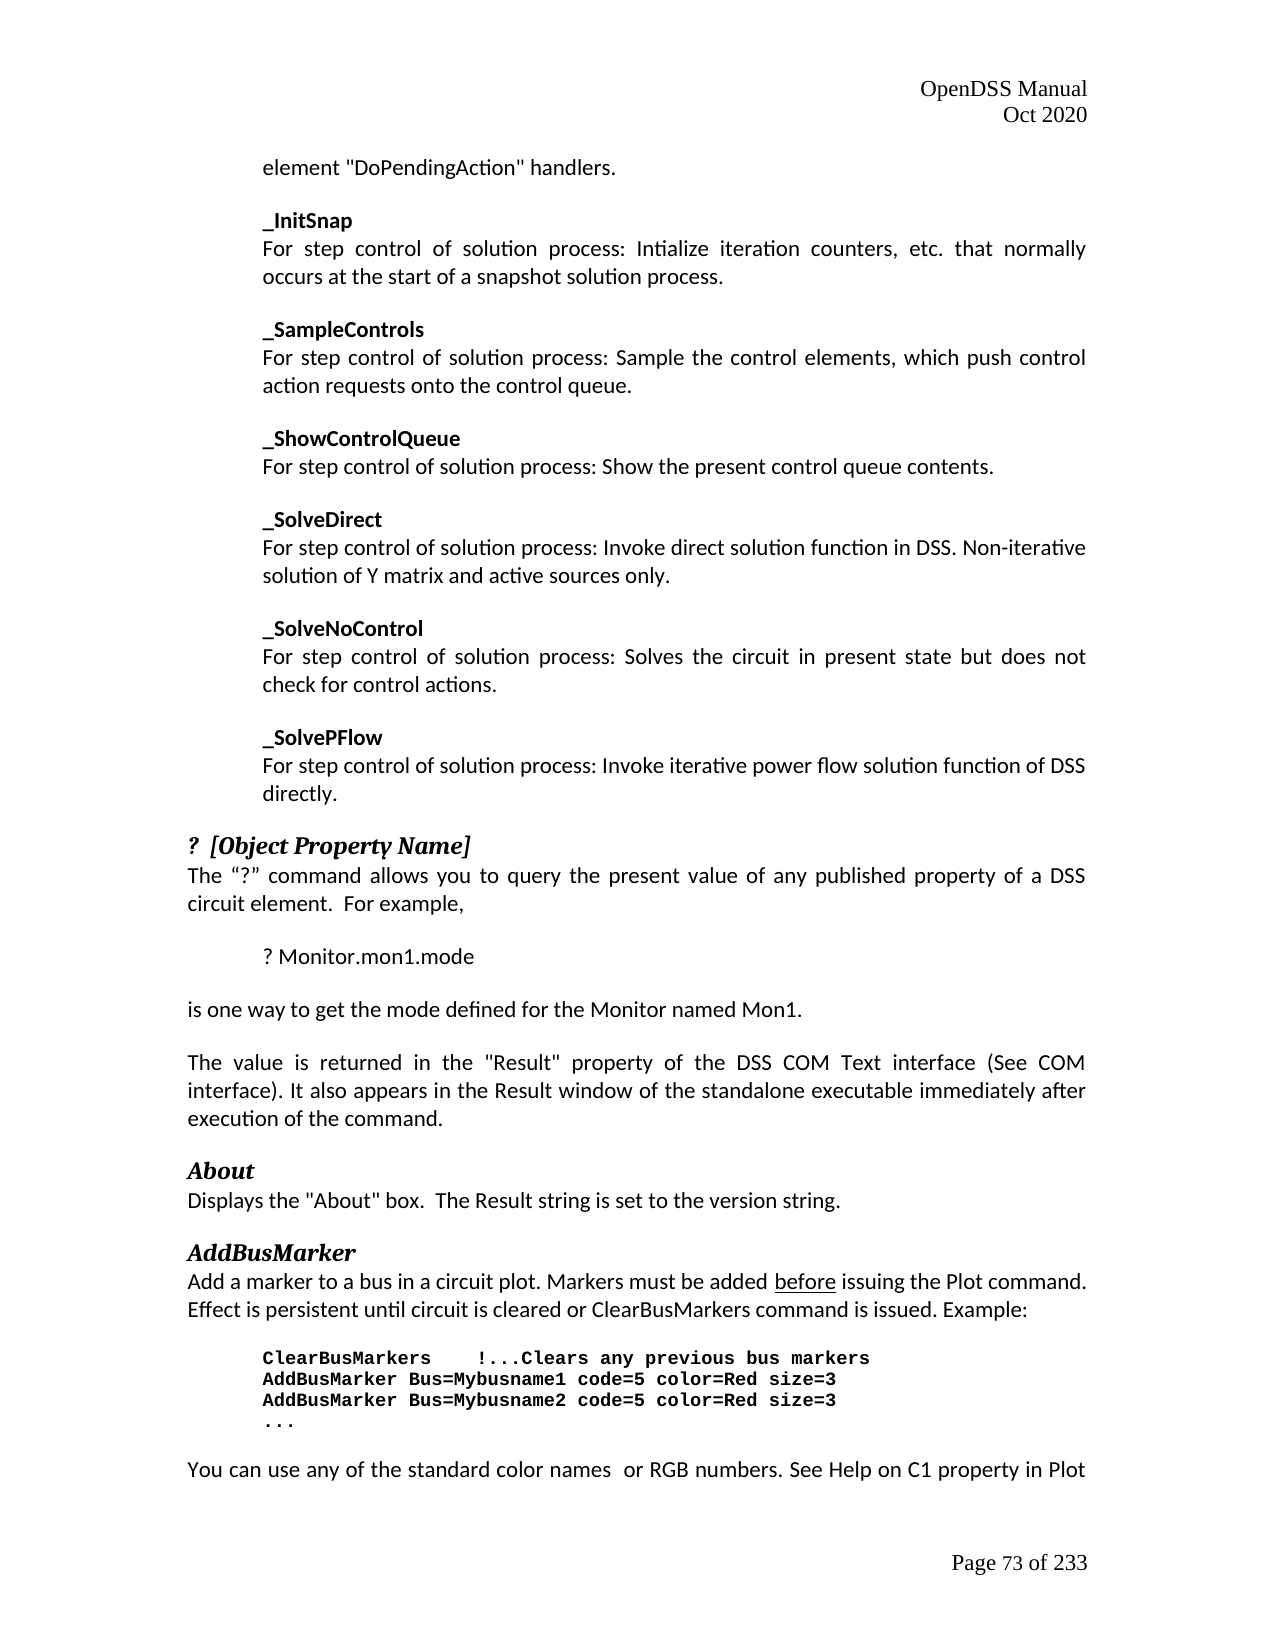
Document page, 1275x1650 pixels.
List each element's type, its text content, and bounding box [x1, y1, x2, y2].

subtitle _SolvePFlow [262, 723, 1087, 751]
text Displays the "About" box. The Result string is set to the version string. [187, 1186, 1087, 1214]
subtitle _SampleControls [262, 315, 1087, 343]
text ... [262, 1412, 1087, 1433]
text For step control of solution process: Solves the circuit in present state but does not check for control actions. [262, 642, 1087, 698]
subtitle _SolveNoControl [262, 614, 1087, 642]
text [262, 153, 1087, 181]
text Add a marker to a bus in a circuit plot. Markers must be added before issuing the Plot command. Effect is persistent until circuit is cleared or ClearBusMarkers command is issued. Example: [187, 1267, 1087, 1323]
text AddBusMarker Bus=Mybusname2 code=5 color=Red size=3 [262, 1391, 1087, 1412]
text For step control of solution process: Sample the control elements, which push control action requests onto the control queue. [262, 343, 1087, 399]
text For step control of solution process: Invoke direct solution function in DSS. Non-iterative solution of Y matrix and active sources only. [262, 533, 1087, 589]
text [187, 1455, 1087, 1483]
text For step control of solution process: Intialize iteration counters, etc. that normally occurs at the start of a snapshot solution process. [262, 234, 1087, 290]
text The “?” command allows you to query the present value of any published property of a DSS circuit element. For example, [187, 861, 1087, 917]
subtitle AddBusMarker [187, 1239, 1087, 1267]
text AddBusMarker Bus=Mybusname1 code=5 color=Red size=3 [262, 1370, 1087, 1391]
text For step control of solution process: Show the present control queue contents. [262, 452, 1087, 480]
subtitle _SolveDirect [262, 505, 1087, 533]
text For step control of solution process: Invoke iterative power flow solution function of DSS directly. [262, 751, 1087, 807]
text ? Monitor.mon1.mode [262, 942, 1087, 970]
text The value is returned in the "Result" property of the DSS COM Text interface (See COM interface). It also appears in the Result window of the standalone executable immediately after execution of the command. [187, 1048, 1087, 1132]
text ClearBusMarkers !...Clears any previous bus markers [262, 1348, 1087, 1370]
subtitle _ShowControlQueue [262, 424, 1087, 452]
subtitle ? [Object Property Name] [187, 832, 1087, 861]
subtitle _InitSnap [262, 206, 1087, 234]
text is one way to get the mode defined for the Monitor named Mon1. [187, 995, 1087, 1023]
subtitle About [187, 1157, 1087, 1186]
